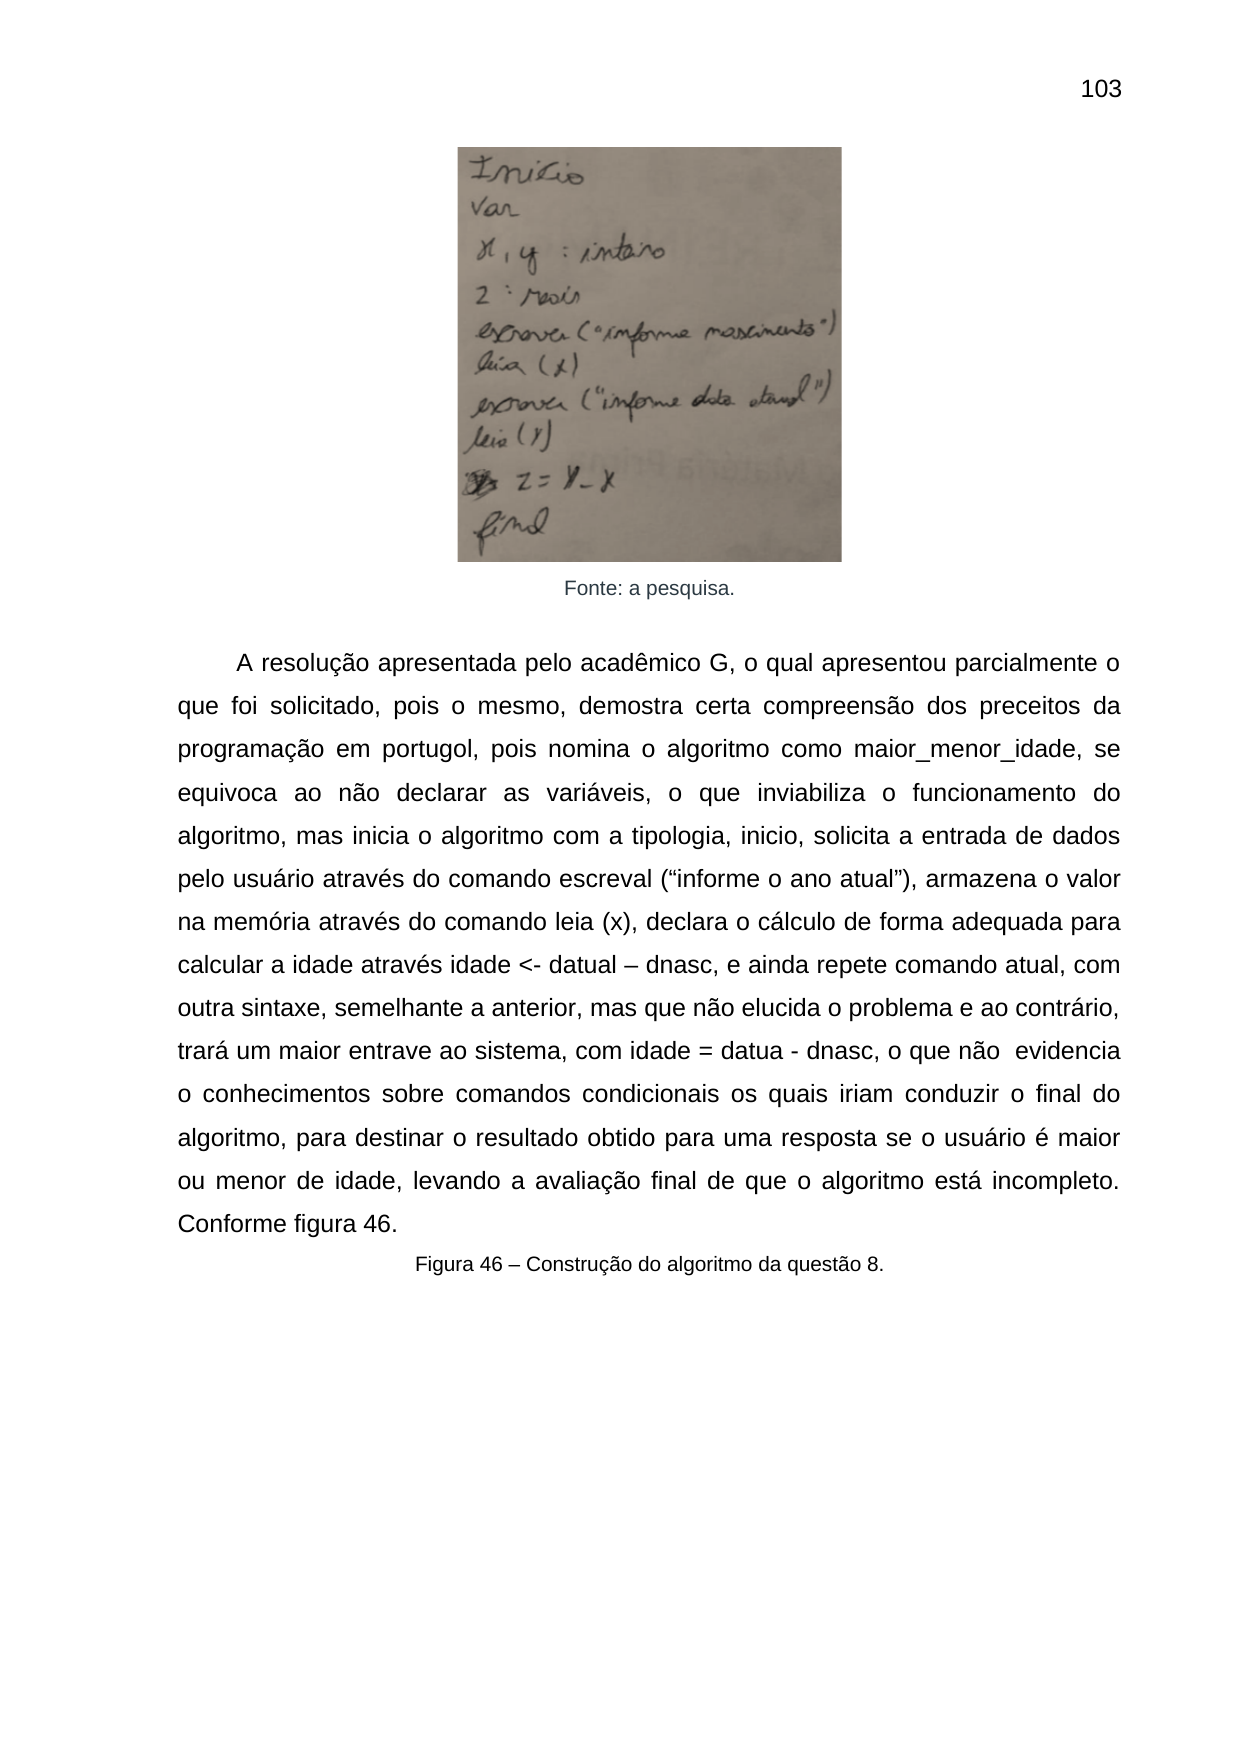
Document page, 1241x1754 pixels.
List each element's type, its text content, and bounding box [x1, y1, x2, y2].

text Figura 46 – Construção do algoritmo da questão 8. [177, 1252, 1122, 1276]
picture [457, 147, 842, 562]
text A resolução apresentada pelo acadêmico G, o qual apresentou parcialmente o que foi solicitado, pois o mesmo, demostra certa compreensão dos preceitos da programação em portugol, pois nomina o algoritmo como maior_menor_idade, se equivoca ao não declarar as variáveis, o que inviabiliza o funcionamento do algoritmo, mas inicia o algoritmo com a tipologia, inicio, solicita a entrada de dados pelo usuário através do comando escreval (“informe o ano atual”), armazena o valor na memória através do comando leia (x), declara o cálculo de forma adequada para calcular a idade através idade <- datual – dnasc, e ainda repete comando atual, com outra sintaxe, semelhante a anterior, mas que não elucida o problema e ao contrário, trará um maior entrave ao sistema, com idade = datua - dnasc, o que não evidencia o conhecimentos sobre comandos condicionais os quais iriam conduzir o final do algoritmo, para destinar o resultado obtido para uma resposta se o usuário é maior ou menor de idade, levando a avaliação final de que o algoritmo está incompleto. Conforme figura 46. [177, 648, 1122, 1237]
text Fonte: a pesquisa. [177, 576, 1122, 600]
